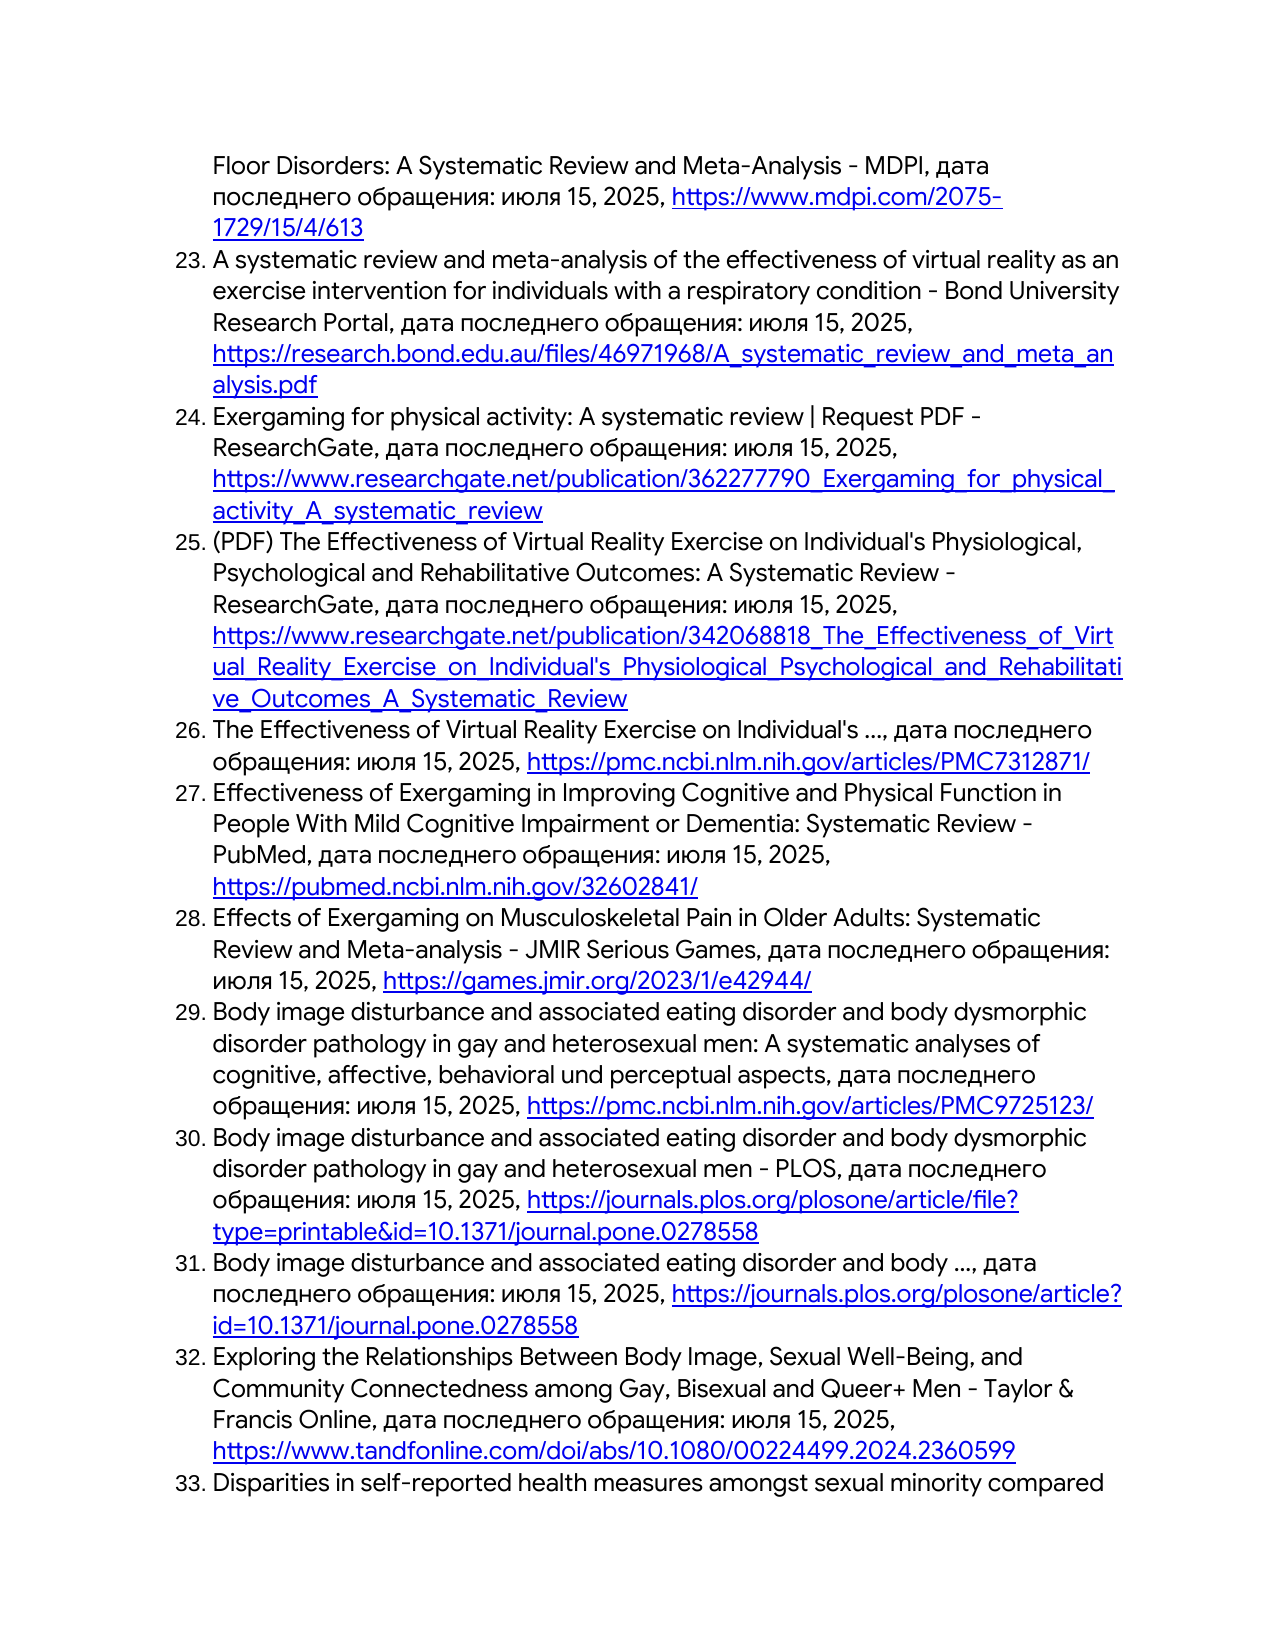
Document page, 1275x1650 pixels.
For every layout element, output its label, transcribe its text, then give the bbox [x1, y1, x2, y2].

list Exergaming for physical activity: A systematic review | Request PDF - ResearchGate, дата последнего обращения: июля 15, 2025, https://www.researchgate.net/publication/362277790_Exergaming_for_physical_activity_A_systematic_review [175, 401, 1125, 526]
list (PDF) The Effectiveness of Virtual Reality Exercise on Individual's Physiological, Psychological and Rehabilitative Outcomes: A Systematic Review - ResearchGate, дата последнего обращения: июля 15, 2025, https://www.researchgate.net/publication/342068818_The_Effectiveness_of_Virtual_Reality_Exercise_on_Individual's_Physiological_Psychological_and_Rehabilitative_Outcomes_A_Systematic_Review [175, 526, 1125, 714]
list Body image disturbance and associated eating disorder and body ..., дата последнего обращения: июля 15, 2025, https://journals.plos.org/plosone/article?id=10.1371/journal.pone.0278558 [175, 1247, 1125, 1341]
list The Effectiveness of Virtual Reality Exercise on Individual's ..., дата последнего обращения: июля 15, 2025, https://pmc.ncbi.nlm.nih.gov/articles/PMC7312871/ [175, 714, 1125, 777]
list Body image disturbance and associated eating disorder and body dysmorphic disorder pathology in gay and heterosexual men: A systematic analyses of cognitive, affective, behavioral und perceptual aspects, дата последнего обращения: июля 15, 2025, https://pmc.ncbi.nlm.nih.gov/articles/PMC9725123/ [175, 997, 1125, 1122]
list Effects of Exergaming on Musculoskeletal Pain in Older Adults: Systematic Review and Meta-analysis - JMIR Serious Games, дата последнего обращения: июля 15, 2025, https://games.jmir.org/2023/1/e42944/ [175, 902, 1125, 997]
list A systematic review and meta-analysis of the effectiveness of virtual reality as an exercise intervention for individuals with a respiratory condition - Bond University Research Portal, дата последнего обращения: июля 15, 2025, https://research.bond.edu.au/files/46971968/A_systematic_review_and_meta_analysis.pdf [175, 244, 1125, 401]
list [175, 1467, 1125, 1498]
list Body image disturbance and associated eating disorder and body dysmorphic disorder pathology in gay and heterosexual men - PLOS, дата последнего обращения: июля 15, 2025, https://journals.plos.org/plosone/article/file?type=printable&id=10.1371/journal.pone.0278558 [175, 1122, 1125, 1247]
list Effectiveness of Exergaming in Improving Cognitive and Physical Function in People With Mild Cognitive Impairment or Dementia: Systematic Review - PubMed, дата последнего обращения: июля 15, 2025, https://pubmed.ncbi.nlm.nih.gov/32602841/ [175, 777, 1125, 902]
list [175, 150, 1125, 244]
list Exploring the Relationships Between Body Image, Sexual Well-Being, and Community Connectedness among Gay, Bisexual and Queer+ Men - Taylor & Francis Online, дата последнего обращения: июля 15, 2025, https://www.tandfonline.com/doi/abs/10.1080/00224499.2024.2360599 [175, 1341, 1125, 1467]
